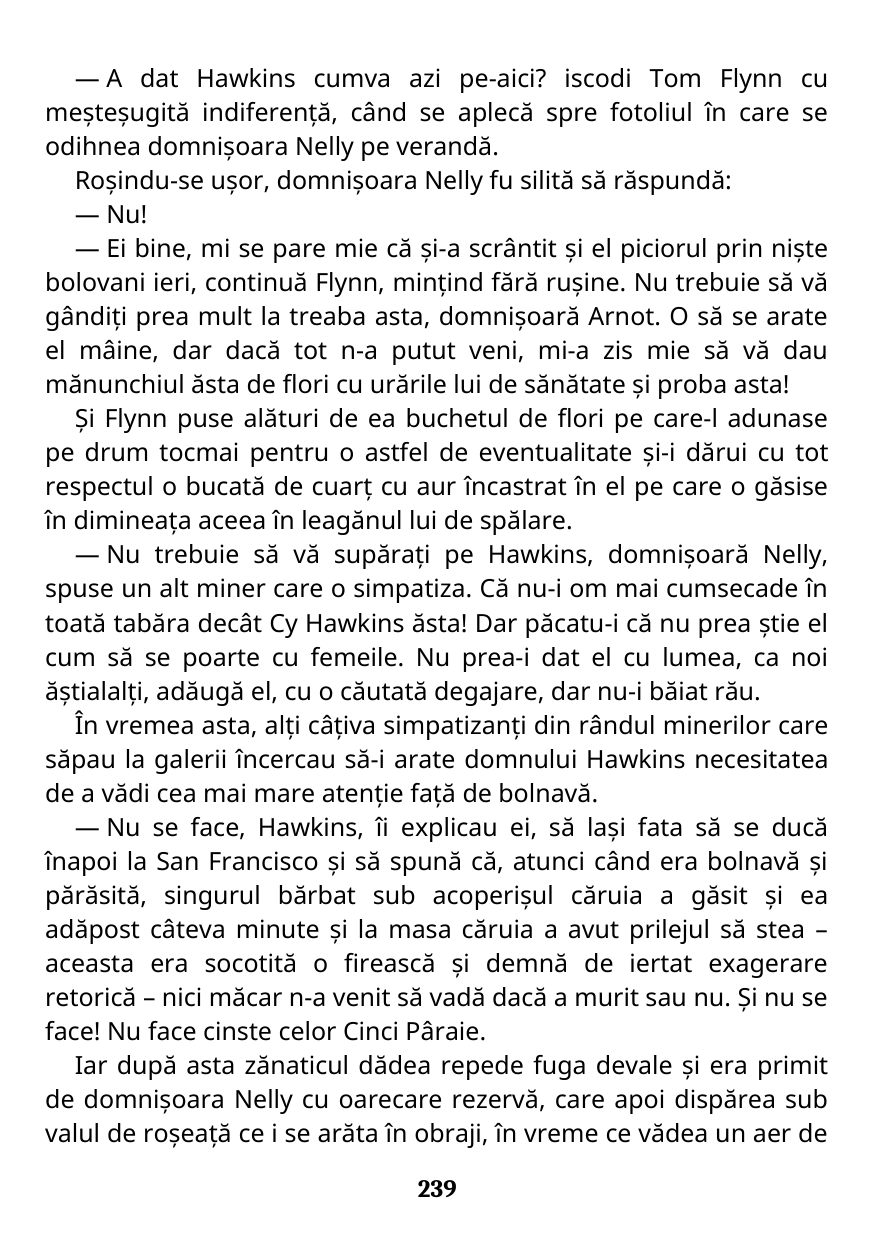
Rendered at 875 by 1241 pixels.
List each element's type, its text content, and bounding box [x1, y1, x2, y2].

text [45, 1048, 829, 1150]
text În vremea asta, alţi câţiva simpatizanţi din rândul minerilor care săpau la galerii încercau să-i arate domnului Hawkins necesitatea de a vădi cea mai mare atenţie faţă de bolnavă. [45, 707, 829, 809]
text — A dat Hawkins cumva azi pe-aici? iscodi Tom Flynn cu meşteşugită indiferenţă, când se aplecă spre fotoliul în care se odihnea domnişoara Nelly pe verandă. [45, 60, 829, 162]
text — Ei bine, mi se pare mie că şi-a scrântit şi el piciorul prin nişte bolovani ieri, continuă Flynn, minţind fără ruşine. Nu trebuie să vă gândiţi prea mult la treaba asta, domnişoară Arnot. O să se arate el mâine, dar dacă tot n-a putut veni, mi-a zis mie să vă dau mănunchiul ăsta de flori cu urările lui de sănătate şi proba asta! [45, 231, 829, 401]
text — Nu trebuie să vă supăraţi pe Hawkins, domnişoară Nelly, spuse un alt miner care o simpatiza. Că nu-i om mai cumsecade în toată tabăra decât Cy Hawkins ăsta! Dar păcatu-i că nu prea ştie el cum să se poarte cu femeile. Nu prea-i dat el cu lumea, ca noi ăştialalţi, adăugă el, cu o căutată degajare, dar nu-i băiat rău. [45, 537, 829, 707]
text — Nu! [45, 196, 829, 231]
text Roşindu-se uşor, domnişoara Nelly fu silită să răspundă: [45, 162, 829, 196]
text — Nu se face, Hawkins, îi explicau ei, să laşi fata să se ducă înapoi la San Francisco şi să spună că, atunci când era bolnavă şi părăsită, singurul bărbat sub acoperişul căruia a găsit şi ea adăpost câteva minute şi la masa căruia a avut prilejul să stea – aceasta era socotită o firească şi demnă de iertat exagerare retorică – nici măcar n-a venit să vadă dacă a murit sau nu. Şi nu se face! Nu face cinste celor Cinci Pâraie. [45, 809, 829, 1048]
text Şi Flynn puse alături de ea buchetul de flori pe care-l adunase pe drum tocmai pentru o astfel de eventualitate şi-i dărui cu tot respectul o bucată de cuarţ cu aur încastrat în el pe care o găsise în dimineaţa aceea în leagănul lui de spălare. [45, 401, 829, 537]
